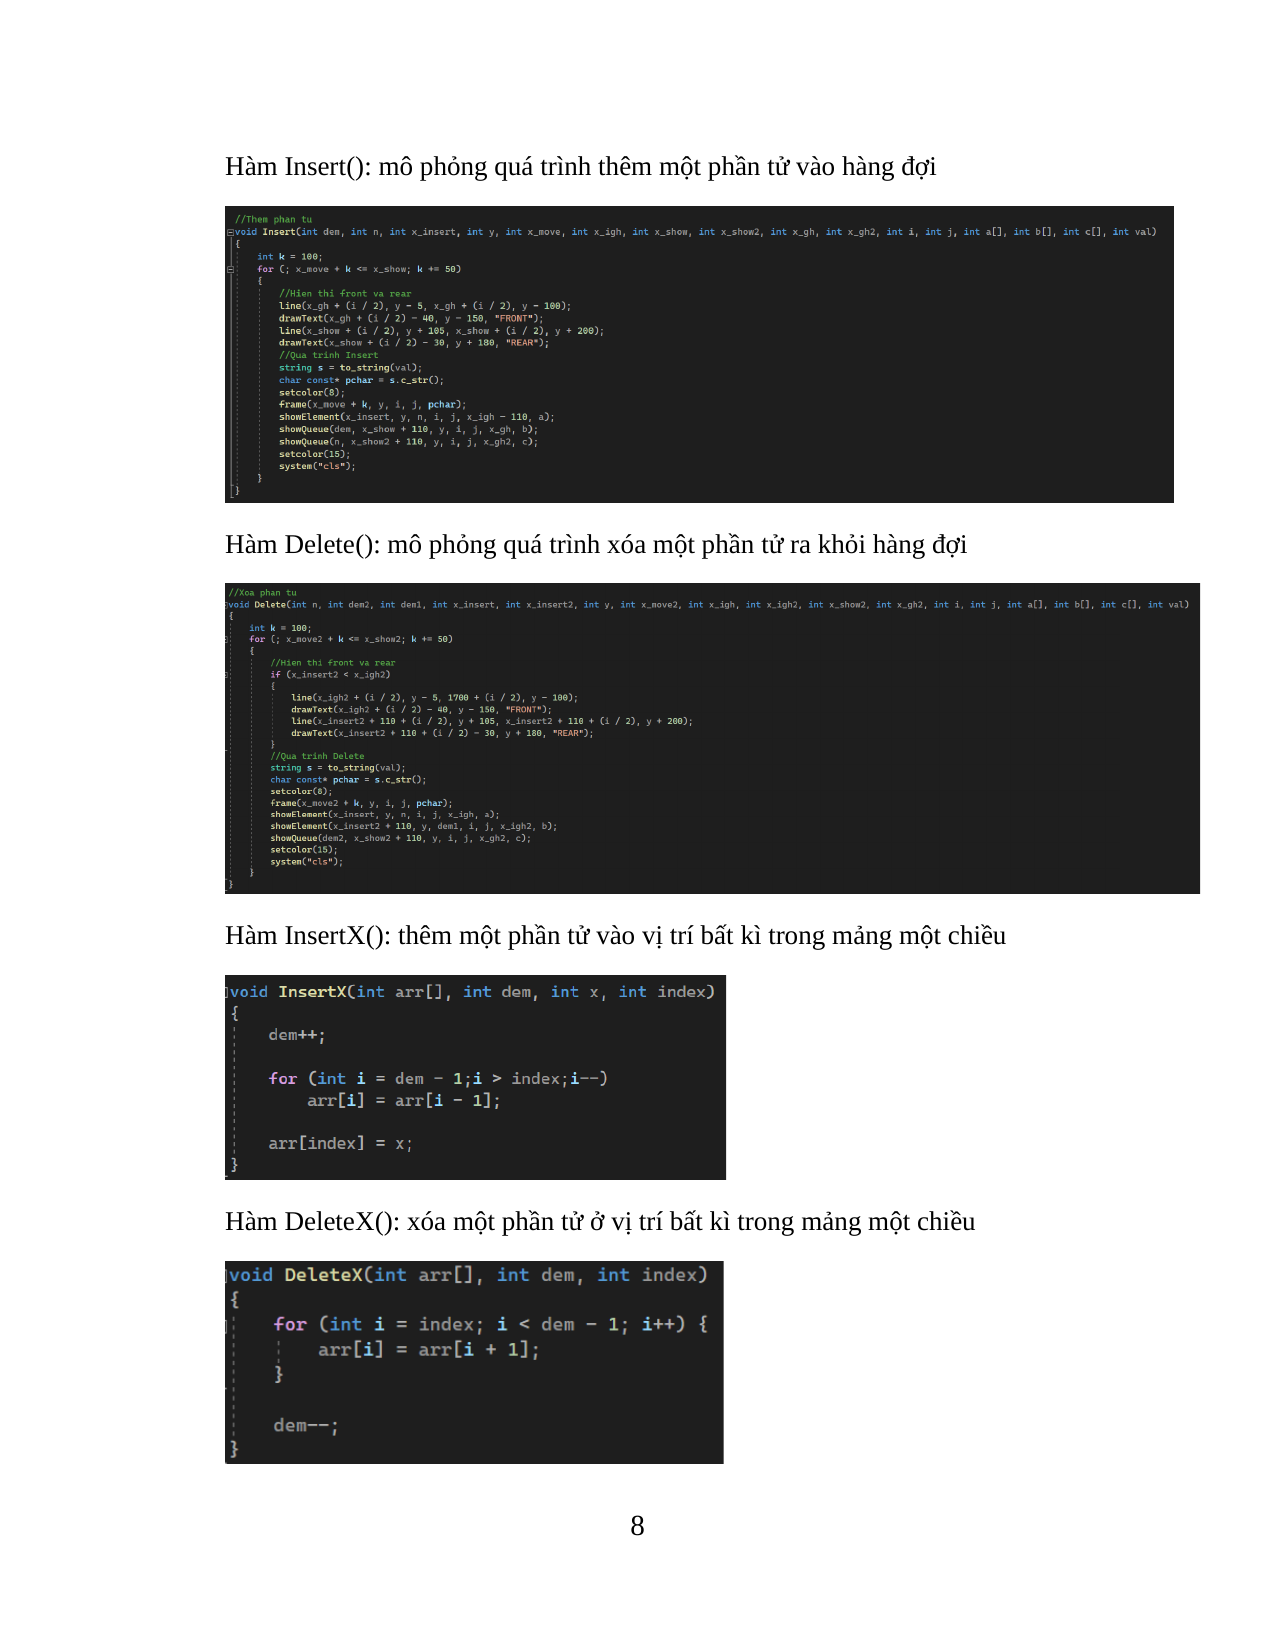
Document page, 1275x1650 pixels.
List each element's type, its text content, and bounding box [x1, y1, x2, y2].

text Hàm Insert(): mô phỏng quá trình thêm một phần tử vào hàng đợi [150, 150, 1120, 181]
text Hàm InsertX(): thêm một phần tử vào vị trí bất kì trong mảng một chiều [150, 919, 1120, 950]
picture [225, 206, 1174, 503]
picture [225, 1261, 724, 1464]
picture [225, 975, 727, 1180]
picture [225, 583, 1200, 894]
text Hàm Delete(): mô phỏng quá trình xóa một phần tử ra khỏi hàng đợi [150, 528, 1120, 559]
text Hàm DeleteX(): xóa một phần tử ở vị trí bất kì trong mảng một chiều [150, 1205, 1120, 1236]
